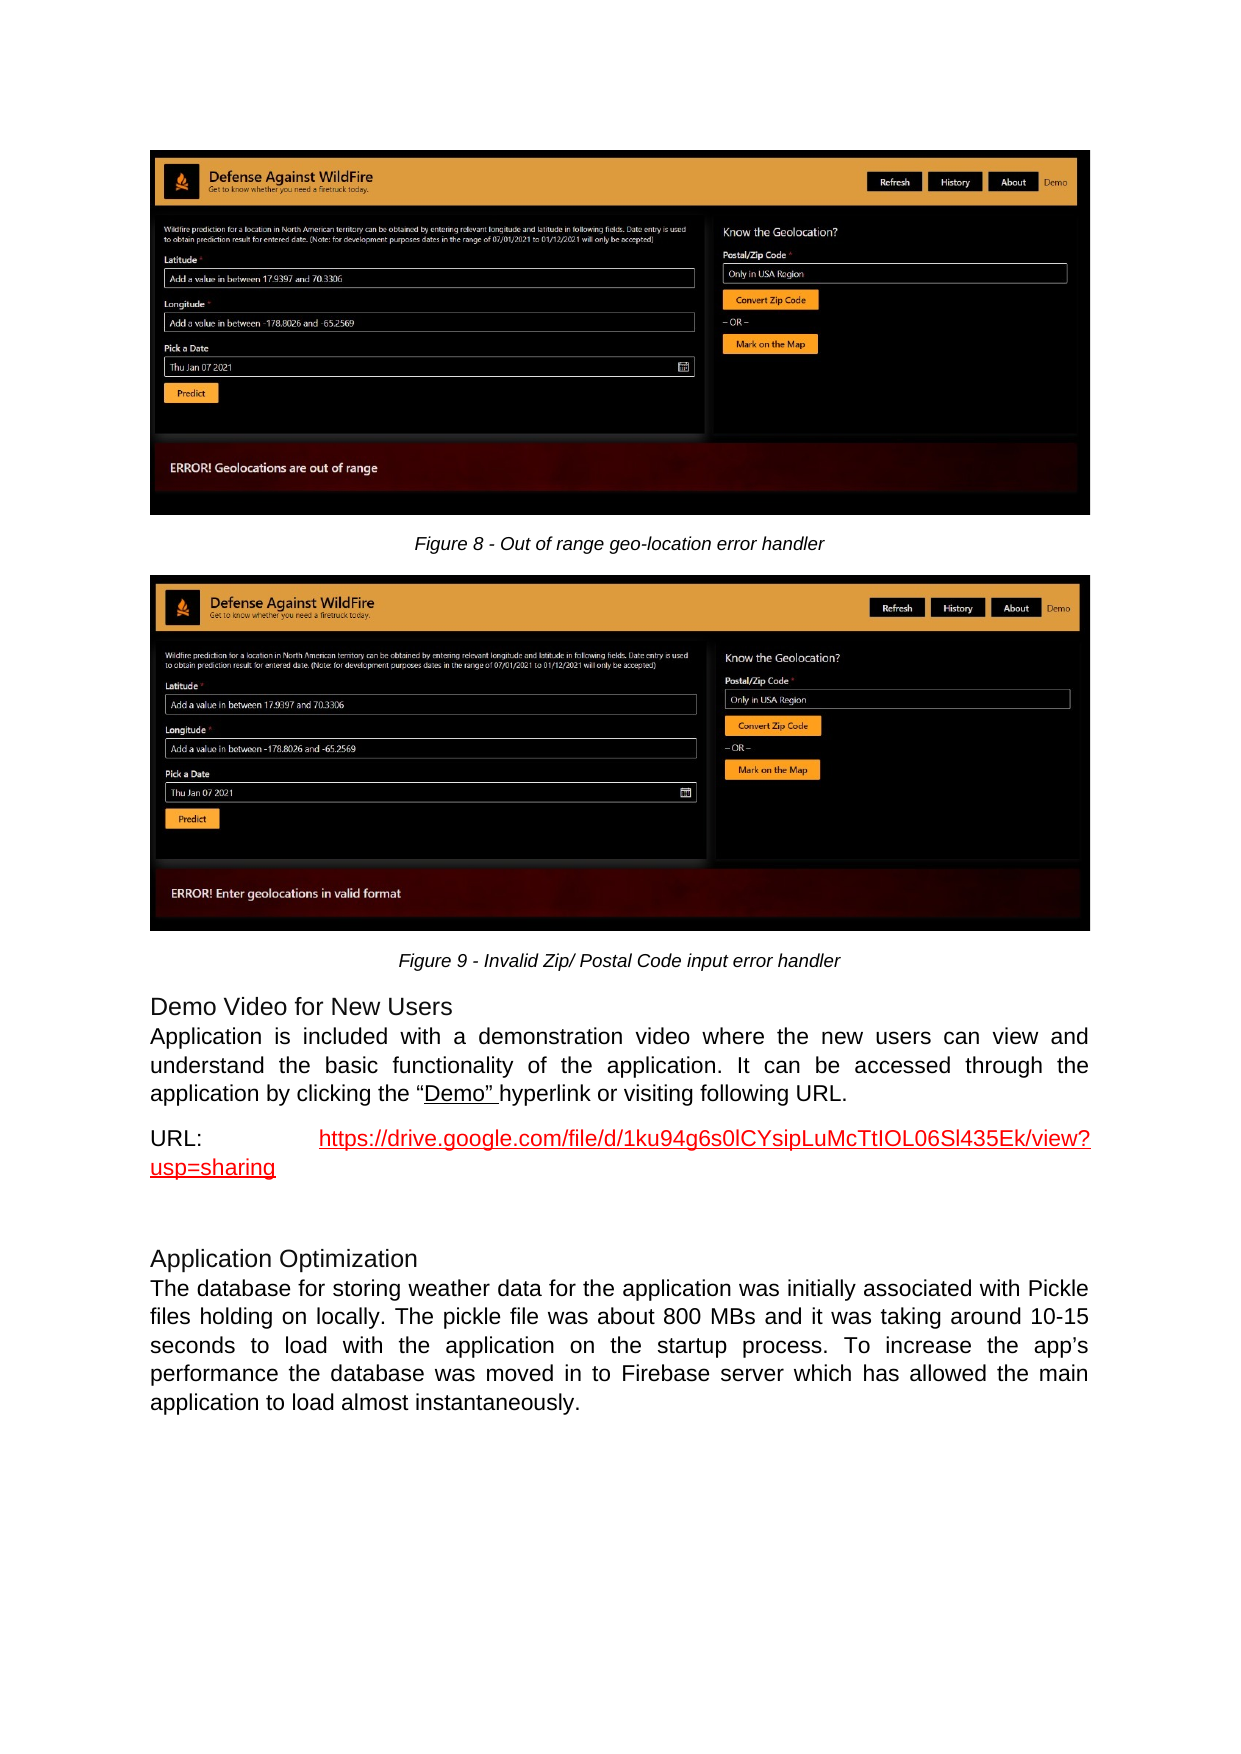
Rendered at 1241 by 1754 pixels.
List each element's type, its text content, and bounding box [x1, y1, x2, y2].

text URL: https://drive.google.com/file/d/1ku94g6s0lCYsipLuMcTtIOL06Sl435Ek/view?usp=sharing [150, 1125, 1090, 1180]
picture [150, 575, 1091, 931]
subtitle Demo Video for New Users [150, 992, 1090, 1021]
text Application is included with a demonstration video where the new users can view and understand the basic functionality of the application. It can be accessed through the application by clicking the “Demo” hyperlink or visiting following URL. [150, 1023, 1090, 1106]
text The database for storing weather data for the application was initially associated with Pickle files holding on locally. The pickle file was about 800 MBs and it was taking around 10-15 seconds to load with the application on the startup process. To increase the app’s performance the database was moved in to Firebase server which has allowed the main application to load almost instantaneously. [150, 1275, 1090, 1415]
subtitle Application Optimization [150, 1244, 1090, 1273]
picture [150, 150, 1091, 515]
